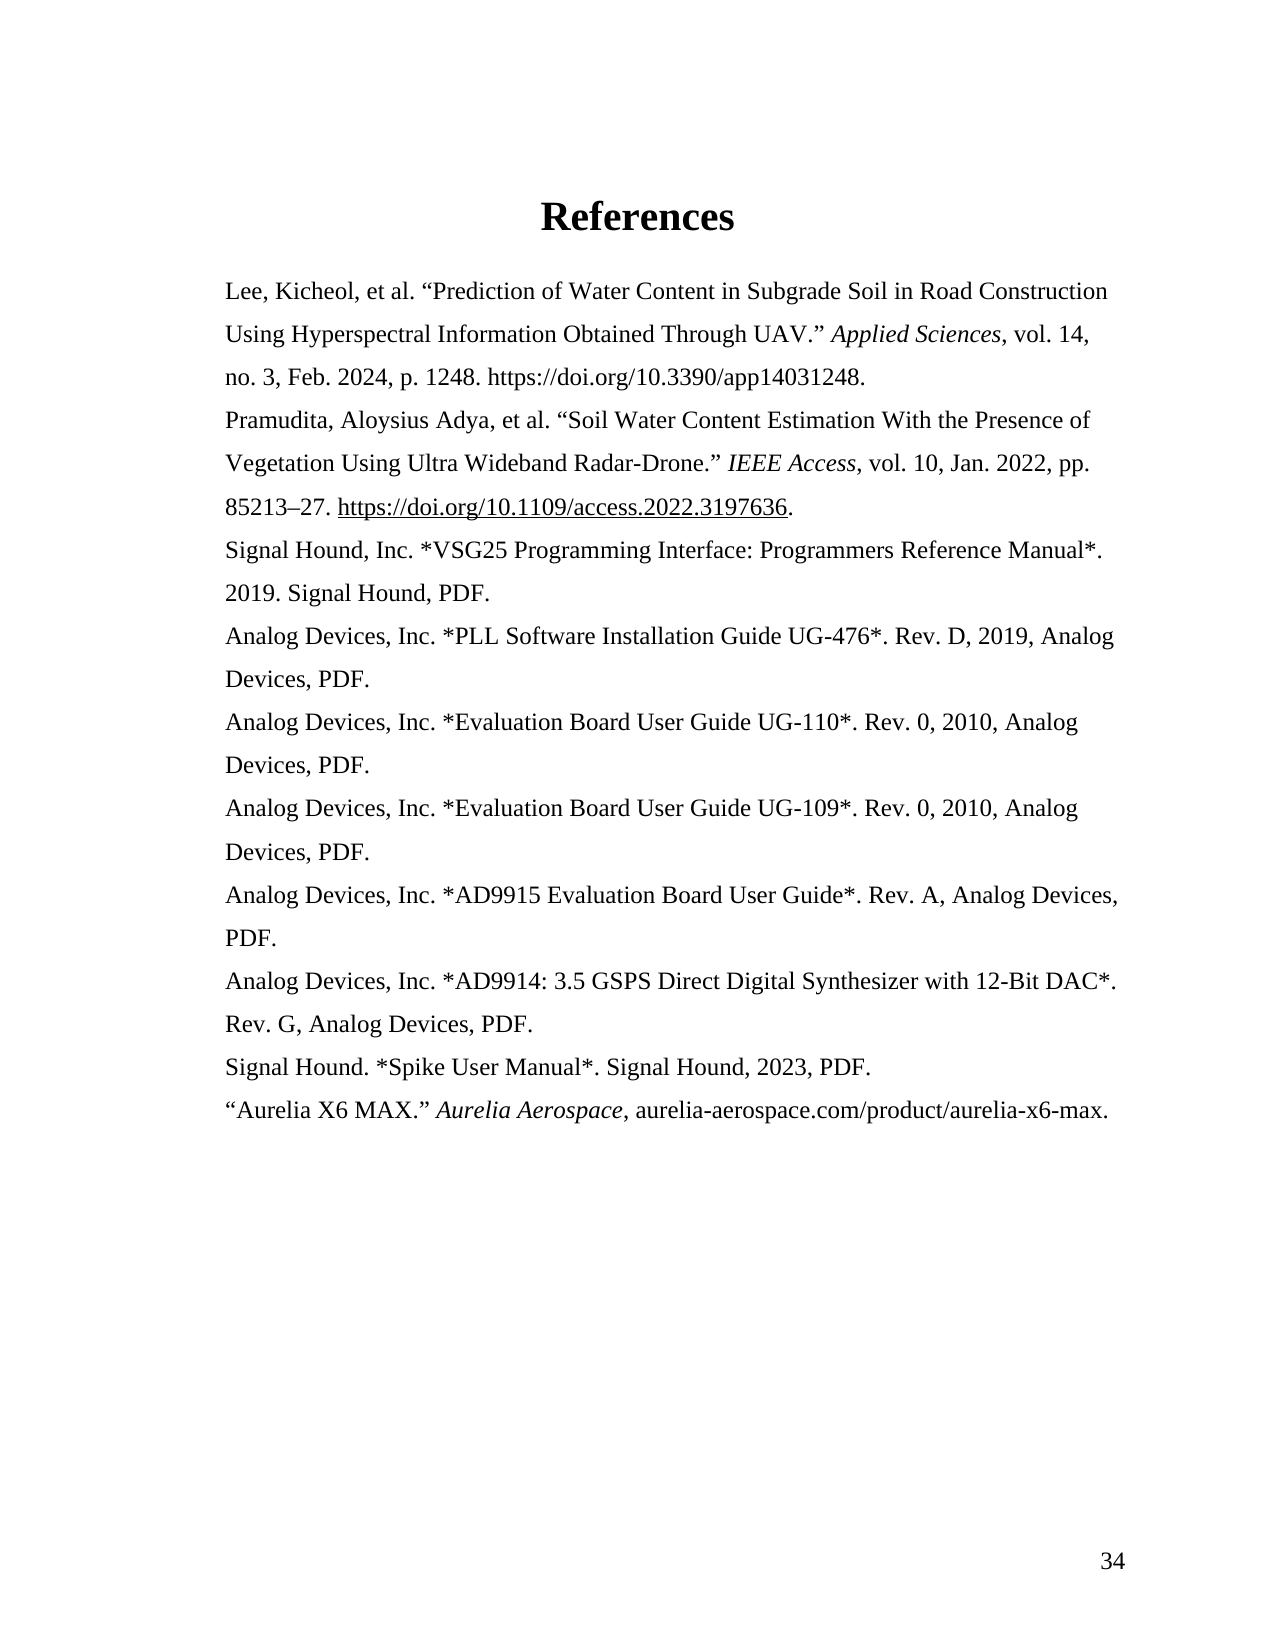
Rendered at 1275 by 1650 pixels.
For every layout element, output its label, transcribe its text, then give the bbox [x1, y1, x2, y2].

text Analog Devices, Inc. *PLL Software Installation Guide UG-476*. Rev. D, 2019, Analog Devices, PDF. [225, 621, 1125, 693]
text “Aurelia X6 MAX.” Aurelia Aerospace, aurelia-aerospace.com/product/aurelia-x6-max. [225, 1095, 1125, 1124]
text Analog Devices, Inc. *AD9915 Evaluation Board User Guide*. Rev. A, Analog Devices, PDF. [225, 880, 1125, 952]
text Analog Devices, Inc. *AD9914: 3.5 GSPS Direct Digital Synthesizer with 12-Bit DAC*. Rev. G, Analog Devices, PDF. [225, 966, 1125, 1038]
text Analog Devices, Inc. *Evaluation Board User Guide UG-110*. Rev. 0, 2010, Analog Devices, PDF. [225, 707, 1125, 779]
text Pramudita, Aloysius Adya, et al. “Soil Water Content Estimation With the Presence of Vegetation Using Ultra Wideband Radar-Drone.” IEEE Access, vol. 10, Jan. 2022, pp. 85213–27. https://doi.org/10.1109/access.2022.3197636. [225, 405, 1125, 520]
subtitle References [150, 192, 1125, 239]
text Signal Hound. *Spike User Manual*. Signal Hound, 2023, PDF. [225, 1052, 1125, 1081]
text Analog Devices, Inc. *Evaluation Board User Guide UG-109*. Rev. 0, 2010, Analog Devices, PDF. [225, 793, 1125, 865]
text Lee, Kicheol, et al. “Prediction of Water Content in Subgrade Soil in Road Construction Using Hyperspectral Information Obtained Through UAV.” Applied Sciences, vol. 14, no. 3, Feb. 2024, p. 1248. https://doi.org/10.3390/app14031248. [225, 276, 1125, 391]
text Signal Hound, Inc. *VSG25 Programming Interface: Programmers Reference Manual*. 2019. Signal Hound, PDF. [225, 535, 1125, 607]
